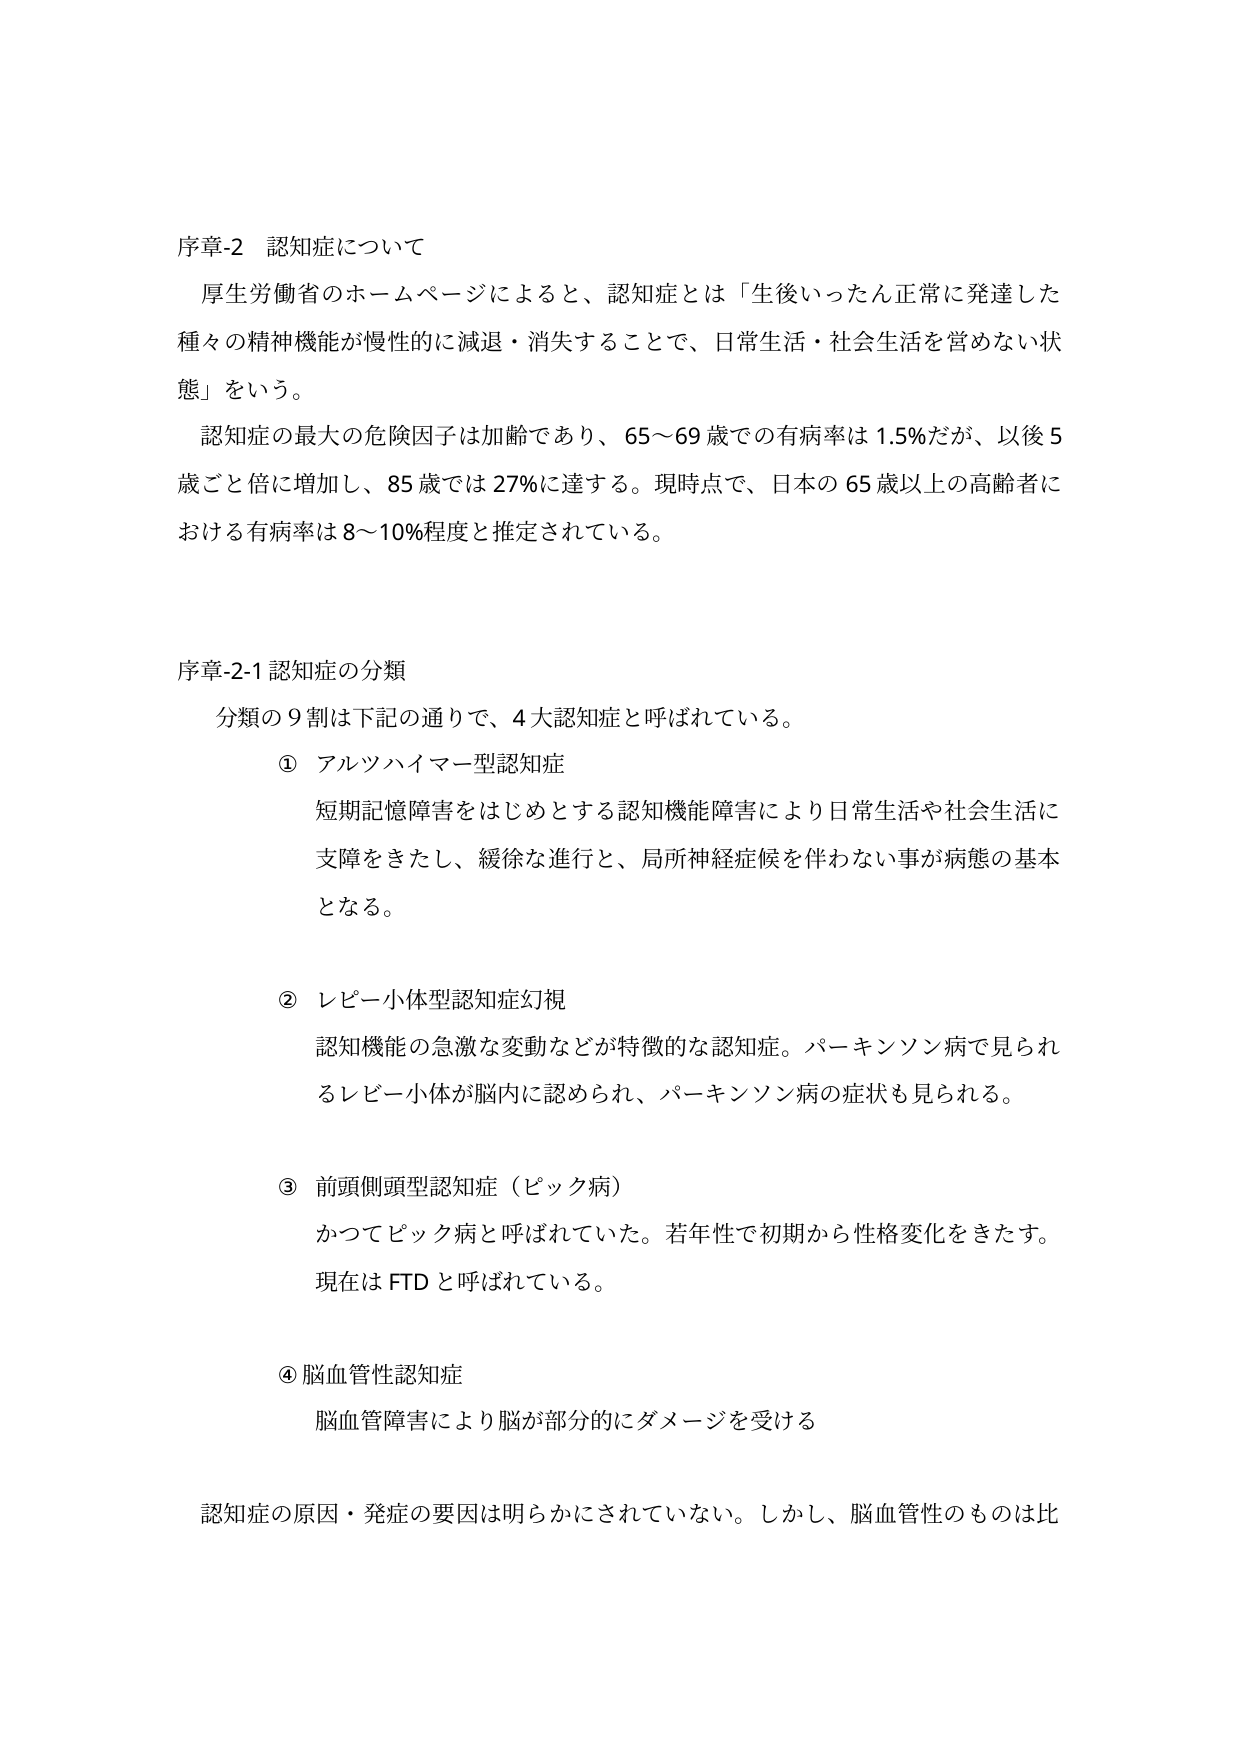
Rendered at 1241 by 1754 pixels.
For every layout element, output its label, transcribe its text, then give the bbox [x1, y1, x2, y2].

list 認知機能の急激な変動などが特徴的な認知症。パーキンソン病で見られるレビー小体が脳内に認められ、パーキンソン病の症状も見られる。 [315, 1024, 1063, 1114]
list 前頭側頭型認知症（ピック病） [277, 1165, 1063, 1207]
list ④脳血管性認知症 [215, 1352, 1063, 1394]
text 序章-2-1認知症の分類 [177, 649, 1063, 691]
list 脳血管障害により脳が部分的にダメージを受ける [315, 1399, 1063, 1441]
list かつてピック病と呼ばれていた。若年性で初期から性格変化をきたす。現在はFTDと呼ばれている。 [315, 1212, 1063, 1301]
list アルツハイマー型認知症 [277, 742, 1063, 784]
text 認知症の最大の危険因子は加齢であり、65～69歳での有病率は1.5%だが、以後5歳ごと倍に増加し、85歳では27%に達する。現時点で、日本の65歳以上の高齢者における有病率は8～10%程度と推定されている。 [177, 414, 1063, 552]
text 厚生労働省のホームページによると、認知症とは「生後いったん正常に発達した種々の精神機能が慢性的に減退・消失することで、日常生活・社会生活を営めない状態」をいう。 [177, 272, 1063, 409]
list レピー小体型認知症幻視 [277, 978, 1063, 1019]
list 短期記憶障害をはじめとする認知機能障害により日常生活や社会生活に支障をきたし、緩徐な進行と、局所神経症候を伴わない事が病態の基本となる。 [315, 789, 1063, 926]
list 分類の９割は下記の通りで、4大認知症と呼ばれている。 [215, 696, 1063, 737]
text 序章-2 認知症について [177, 225, 1063, 267]
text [177, 1492, 1063, 1533]
